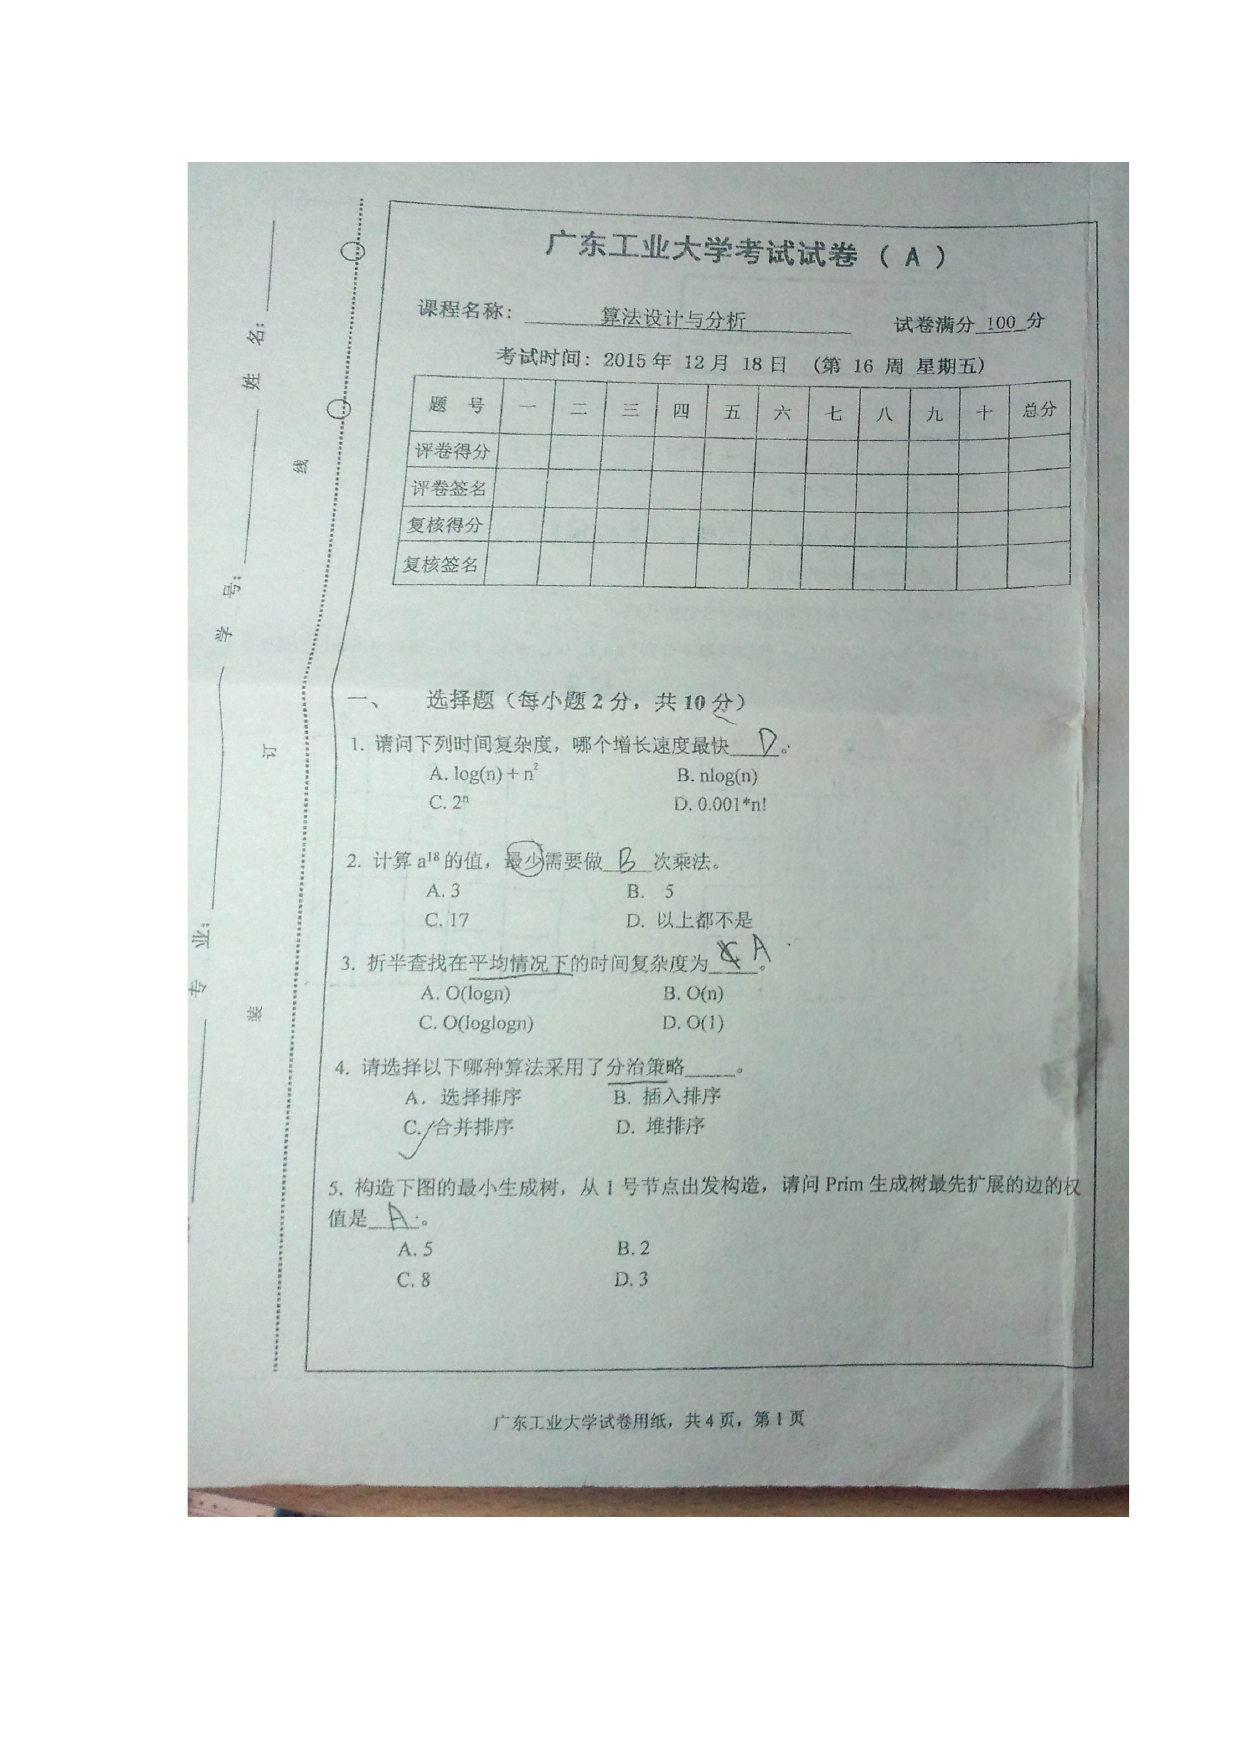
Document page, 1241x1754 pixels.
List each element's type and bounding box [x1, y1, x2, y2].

picture [187, 162, 1130, 1517]
